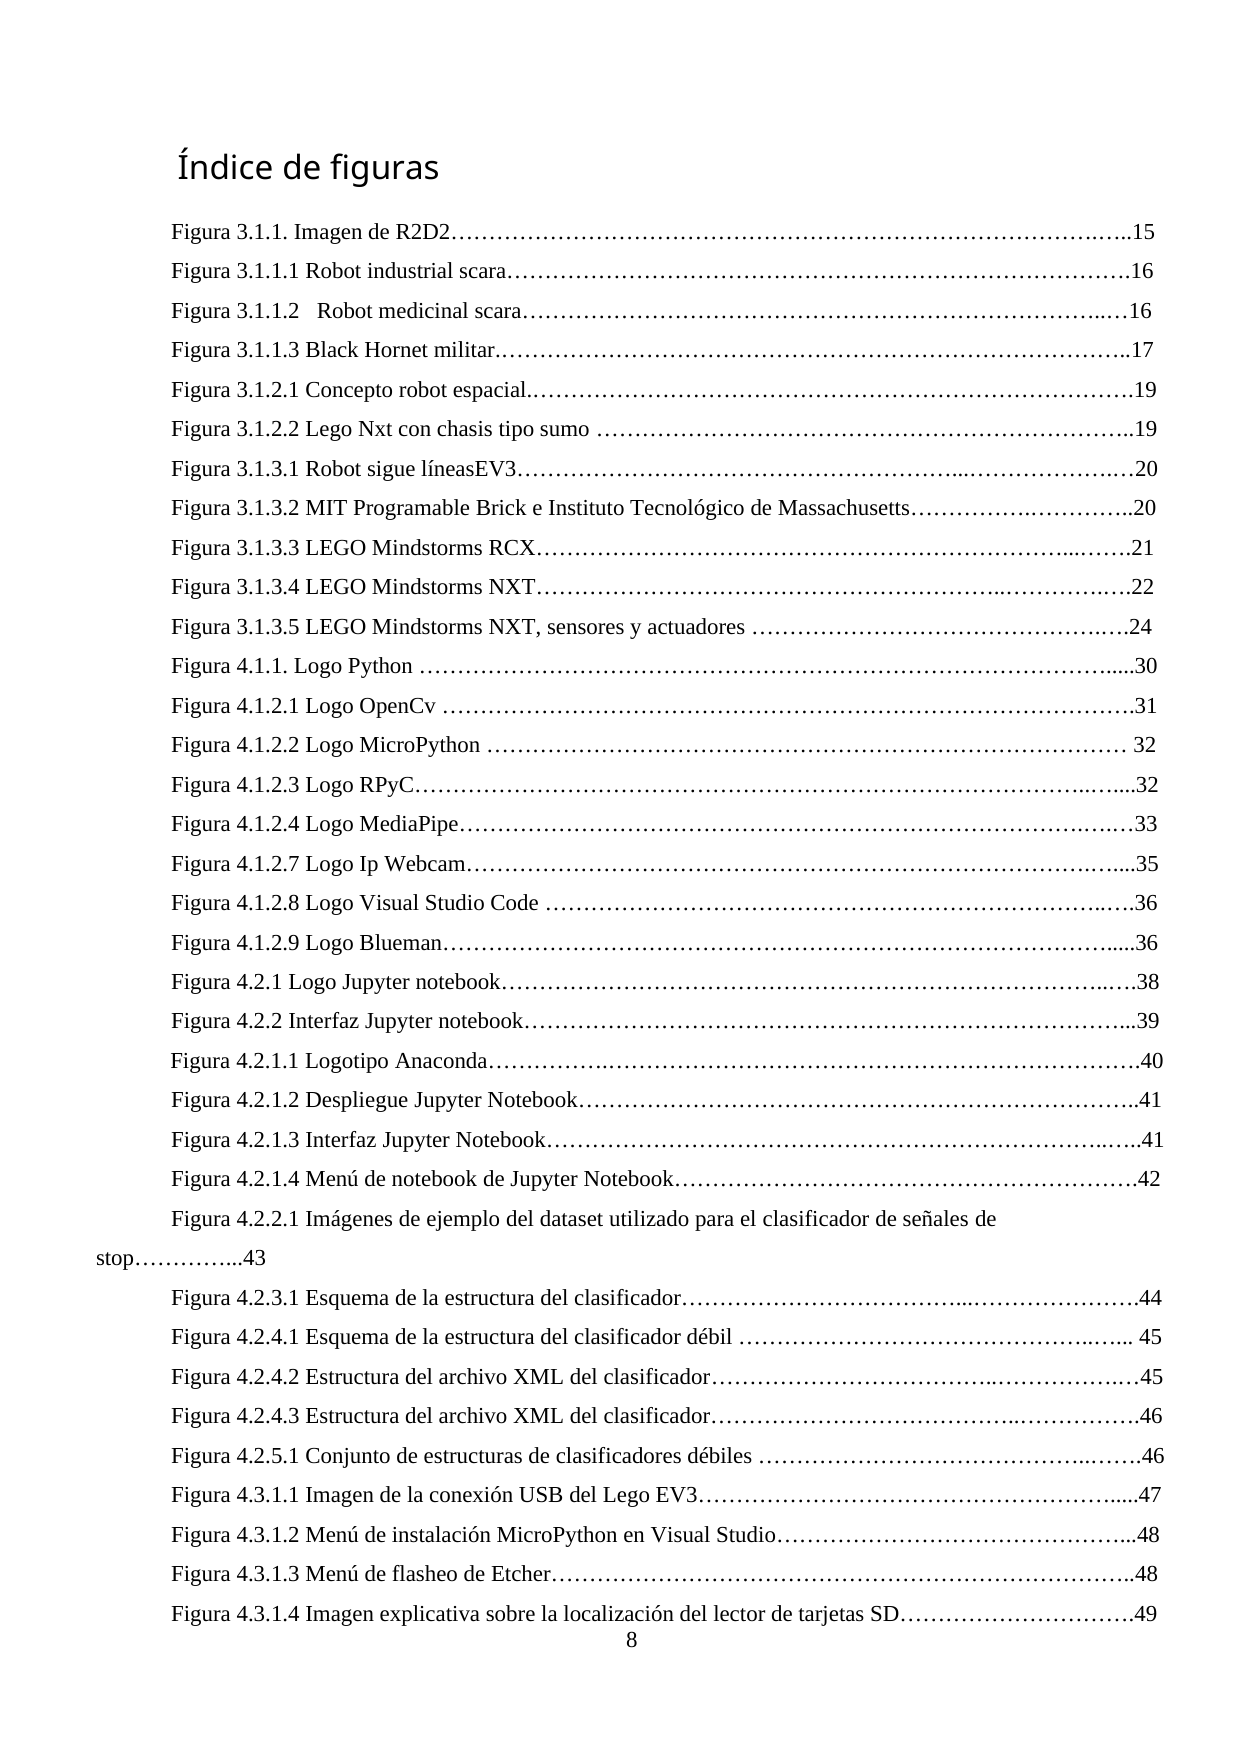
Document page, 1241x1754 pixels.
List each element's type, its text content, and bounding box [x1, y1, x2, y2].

text Figura 3.1.3.1 Robot sigue líneasEV3…………………………………………………...……………….…20 [96, 455, 1167, 481]
text Figura 3.1.3.5 LEGO Mindstorms NXT, sensores y actuadores ……………………………………….….24 [96, 613, 1167, 639]
text Figura 3.1.2.2 Lego Nxt con chasis tipo sumo ……………………………………………………………..19 [96, 415, 1167, 442]
text Figura 3.1.1.3 Black Hornet militar.………………………………………………………………………..17 [96, 336, 1167, 363]
text Figura 4.2.4.1 Esquema de la estructura del clasificador débil ………………………………………..…... 45 [96, 1323, 1167, 1350]
text Figura 4.2.3.1 Esquema de la estructura del clasificador………………………………...………………….44 [96, 1284, 1167, 1310]
text Figura 3.1.1.1 Robot industrial scara……………………………………………………………………….16 [96, 257, 1167, 284]
text Figura 3.1.3.3 LEGO Mindstorms RCX……………………………………………………………...…….21 [96, 534, 1167, 560]
text Figura 3.1.3.2 MIT Programable Brick e Instituto Tecnológico de Massachusetts…………….…………..20 [96, 494, 1167, 521]
text Figura 4.3.1.2 Menú de instalación MicroPython en Visual Studio………………………………………...48 [96, 1521, 1167, 1547]
text Figura 4.1.2.1 Logo OpenCv ……………………………………………………………………………….31 [96, 692, 1167, 718]
text Figura 4.2.5.1 Conjunto de estructuras de clasificadores débiles ……………………………………..…….46 [96, 1442, 1167, 1468]
text Figura 4.1.2.4 Logo MediaPipe……………………………………………………………………….….…33 [96, 810, 1167, 836]
text Figura 4.1.2.9 Logo Blueman…………………………………………………………………………….....36 [96, 928, 1167, 955]
text Figura 3.1.3.4 LEGO Mindstorms NXT……………………………………………………..………….….22 [96, 573, 1167, 599]
text Figura 4.3.1.4 Imagen explicativa sobre la localización del lector de tarjetas SD………………………….49 [96, 1600, 1167, 1626]
text Figura 4.3.1.3 Menú de flasheo de Etcher…………………………………………………………………..48 [96, 1560, 1167, 1587]
text Figura 4.3.1.1 Imagen de la conexión USB del Lego EV3……………………………………………….....47 [96, 1481, 1167, 1508]
text Figura 3.1.2.1 Concepto robot espacial.…………………………………………………………………….19 [96, 376, 1167, 402]
text Figura 4.2.1.4 Menú de notebook de Jupyter Notebook…………………………………………………….42 [96, 1165, 1167, 1192]
text Figura 4.1.2.7 Logo Ip Webcam……………………………………………………………………….…....35 [96, 849, 1167, 876]
subtitle Índice de figuras [177, 144, 1167, 189]
text Figura 4.1.1. Logo Python ……………………………………………………………………………….....30 [96, 652, 1167, 678]
text Figura 4.2.1.1 Logotipo Anaconda…………….…………………………………………………………….40 [96, 1047, 1167, 1073]
text Figura 4.1.2.3 Logo RPyC……………………………………………………………………………..…....32 [96, 771, 1167, 797]
text Figura 4.1.2.8 Logo Visual Studio Code ………………………………………………………………..….36 [96, 889, 1167, 915]
text Figura 4.2.2.1 Imágenes de ejemplo del dataset utilizado para el clasificador de señales de stop…………...43 [96, 1205, 1167, 1271]
text Figura 4.2.4.2 Estructura del archivo XML del clasificador………………………………..…………….…45 [96, 1363, 1167, 1389]
text Figura 4.2.2 Interfaz Jupyter notebook……………………………………………………………………...39 [96, 1007, 1167, 1034]
text Figura 4.1.2.2 Logo MicroPython ………………………………………………………………………… 32 [96, 731, 1167, 757]
text Figura 4.2.1.3 Interfaz Jupyter Notebook………………………………………………………………..…..41 [96, 1126, 1167, 1152]
text Figura 3.1.1. Imagen de R2D2………………………………………………………………………….…..15 [96, 218, 1167, 244]
text Figura 4.2.4.3 Estructura del archivo XML del clasificador…………………………………..…………….46 [96, 1402, 1167, 1429]
text Figura 3.1.1.2 Robot medicinal scara…………………………………………………………………..…16 [96, 297, 1167, 323]
text Figura 4.2.1 Logo Jupyter notebook……………………………………………………………………..….38 [96, 968, 1167, 994]
text Figura 4.2.1.2 Despliegue Jupyter Notebook………………………………………………………………..41 [96, 1086, 1167, 1113]
